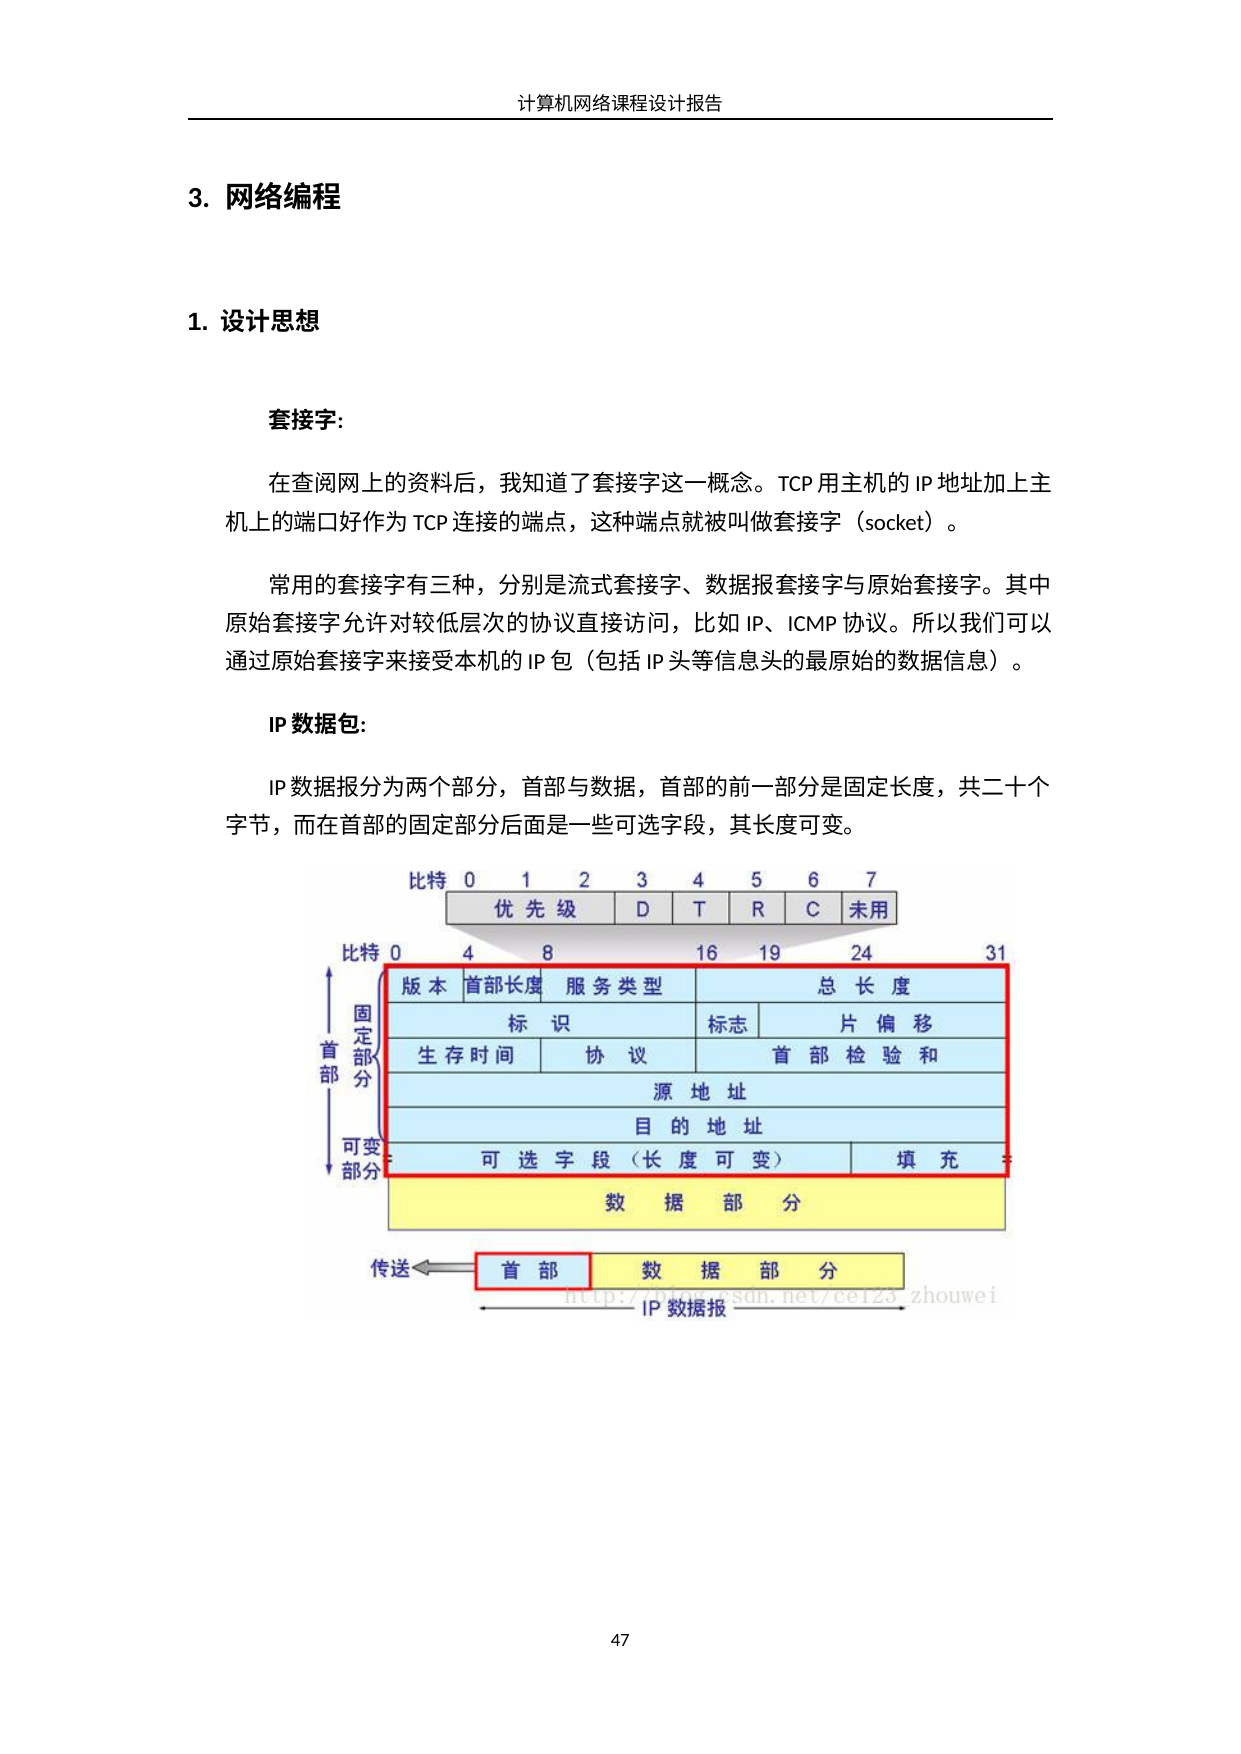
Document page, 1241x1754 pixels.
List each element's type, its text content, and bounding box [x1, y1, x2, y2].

text 常用的套接字有三种，分别是流式套接字、数据报套接字与原始套接字。其中原始套接字允许对较低层次的协议直接访问，比如IP、ICMP协议。所以我们可以通过原始套接字来接受本机的IP包（包括IP头等信息头的最原始的数据信息）。 [225, 566, 1053, 676]
text 套接字: [225, 402, 1053, 435]
picture [306, 870, 1015, 1321]
subtitle 设计思想 [187, 287, 1053, 352]
text 在查阅网上的资料后，我知道了套接字这一概念。TCP用主机的IP地址加上主机上的端口好作为TCP连接的端点，这种端点就被叫做套接字（socket）。 [225, 465, 1053, 537]
text IP数据包: [225, 706, 1053, 739]
subtitle 网络编程 [187, 162, 1053, 227]
text IP数据报分为两个部分，首部与数据，首部的前一部分是固定长度，共二十个字节，而在首部的固定部分后面是一些可选字段，其长度可变。 [225, 769, 1053, 840]
